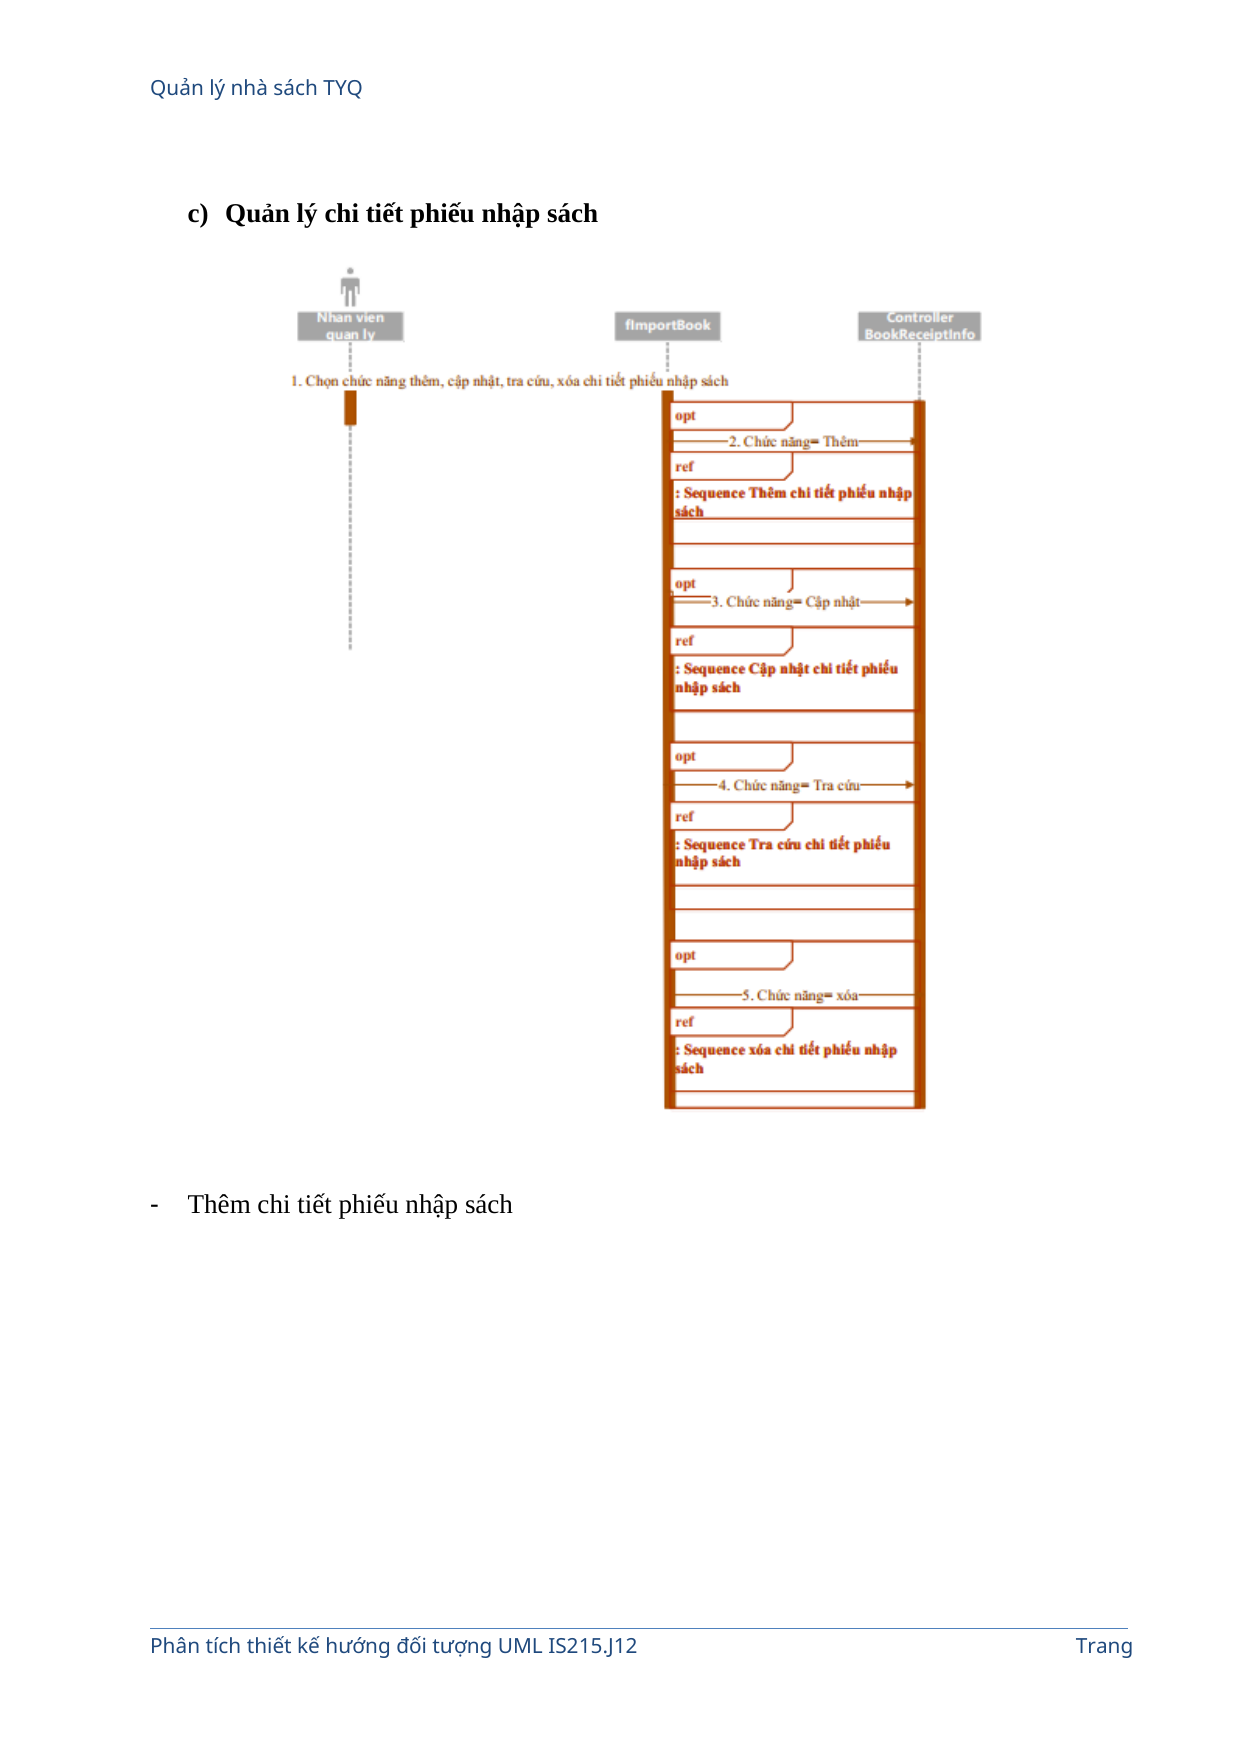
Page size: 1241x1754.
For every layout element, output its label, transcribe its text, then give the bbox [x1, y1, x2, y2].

list Quản lý chi tiết phiếu nhập sách [187, 197, 1128, 228]
list Thêm chi tiết phiếu nhập sách [150, 1184, 1128, 1221]
picture [150, 243, 1128, 1170]
